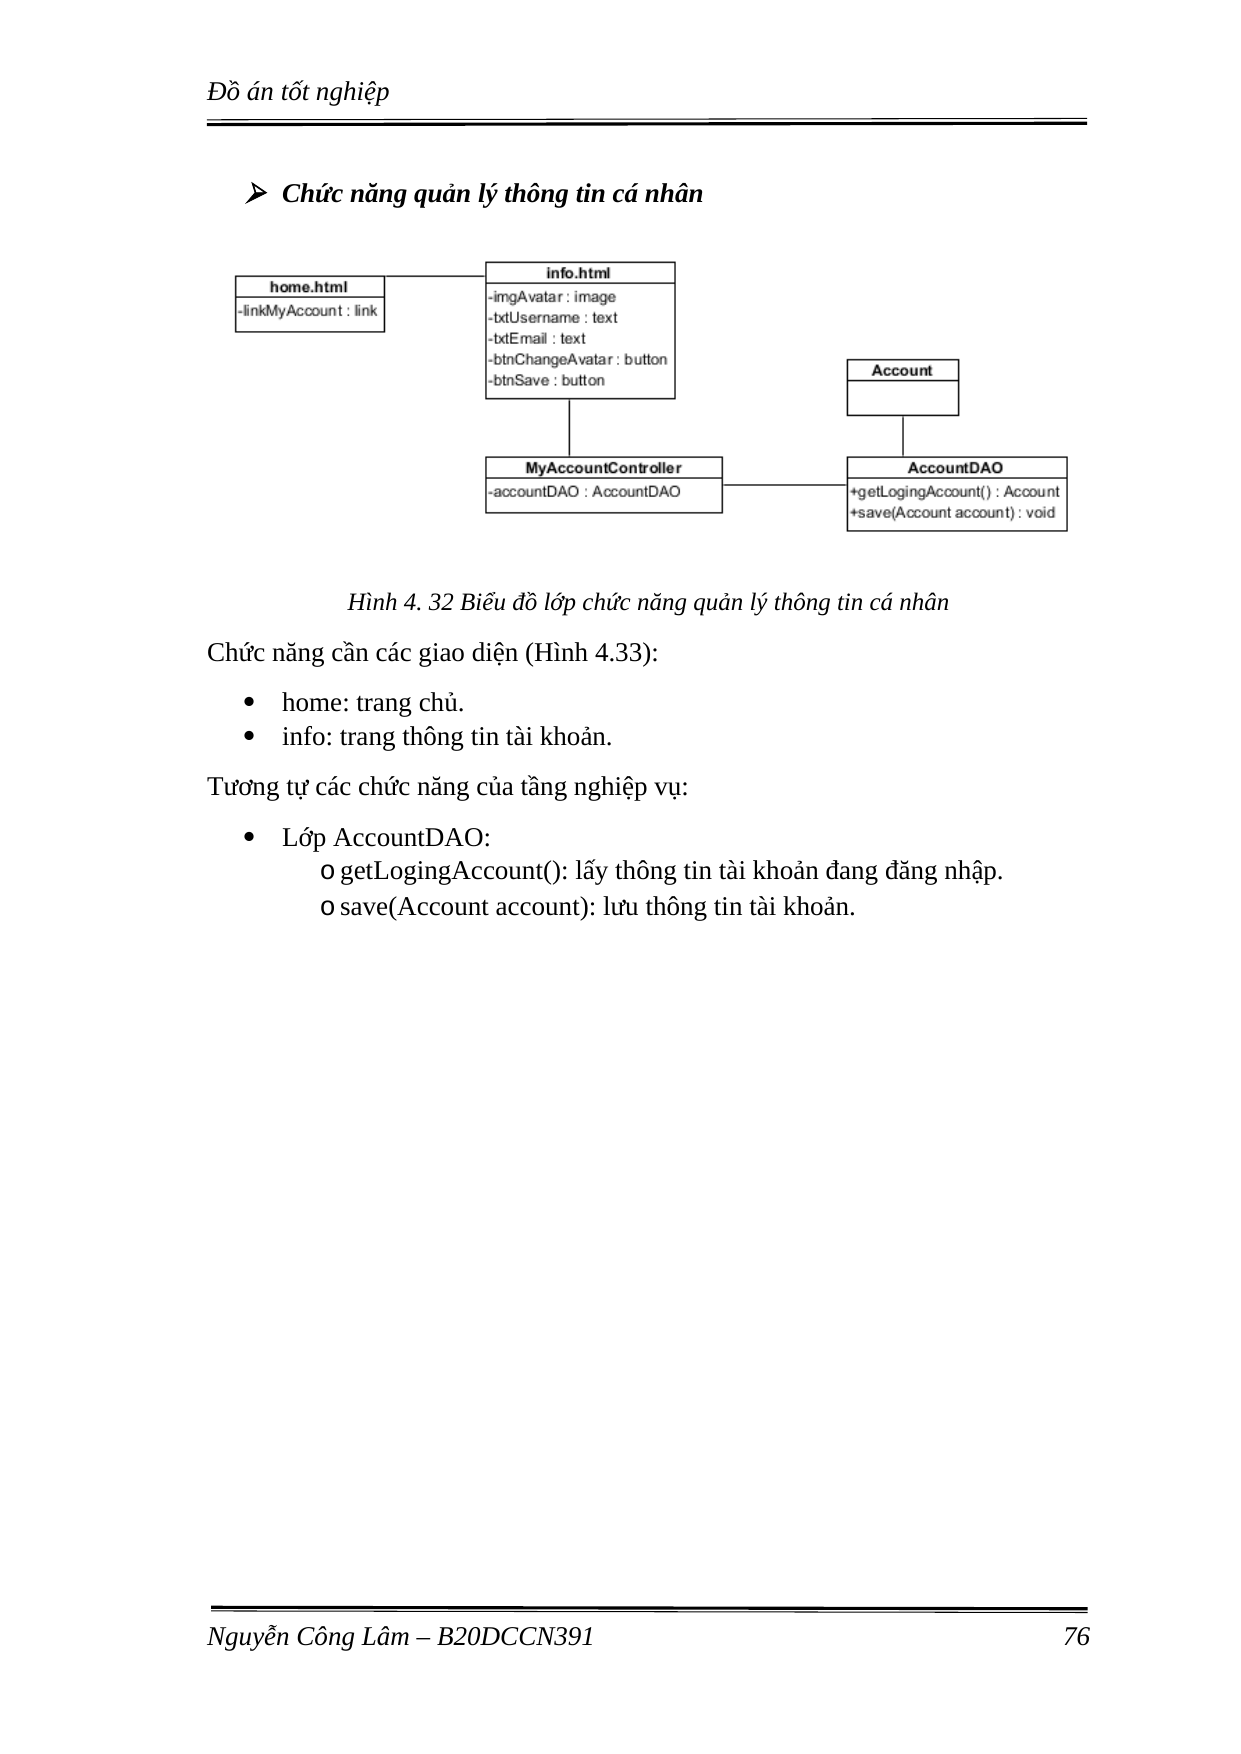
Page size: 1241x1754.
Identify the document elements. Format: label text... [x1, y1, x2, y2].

list home: trang chủ. [244, 686, 1092, 718]
picture [206, 227, 1093, 568]
list info: trang thông tin tài khoản. [244, 720, 1092, 751]
text Tương tự các chức năng của tầng nghiệp vụ: [207, 771, 1092, 802]
list Lớp AccountDAO: [244, 821, 1092, 852]
list Chức năng quản lý thông tin cá nhân [244, 177, 1092, 208]
list getLogingAccount(): lấy thông tin tài khoản đang đăng nhập. [319, 854, 1092, 888]
text Chức năng cần các giao diện (Hình 4.33): [207, 636, 1092, 667]
list save(Account account): lưu thông tin tài khoản. [319, 891, 1092, 924]
